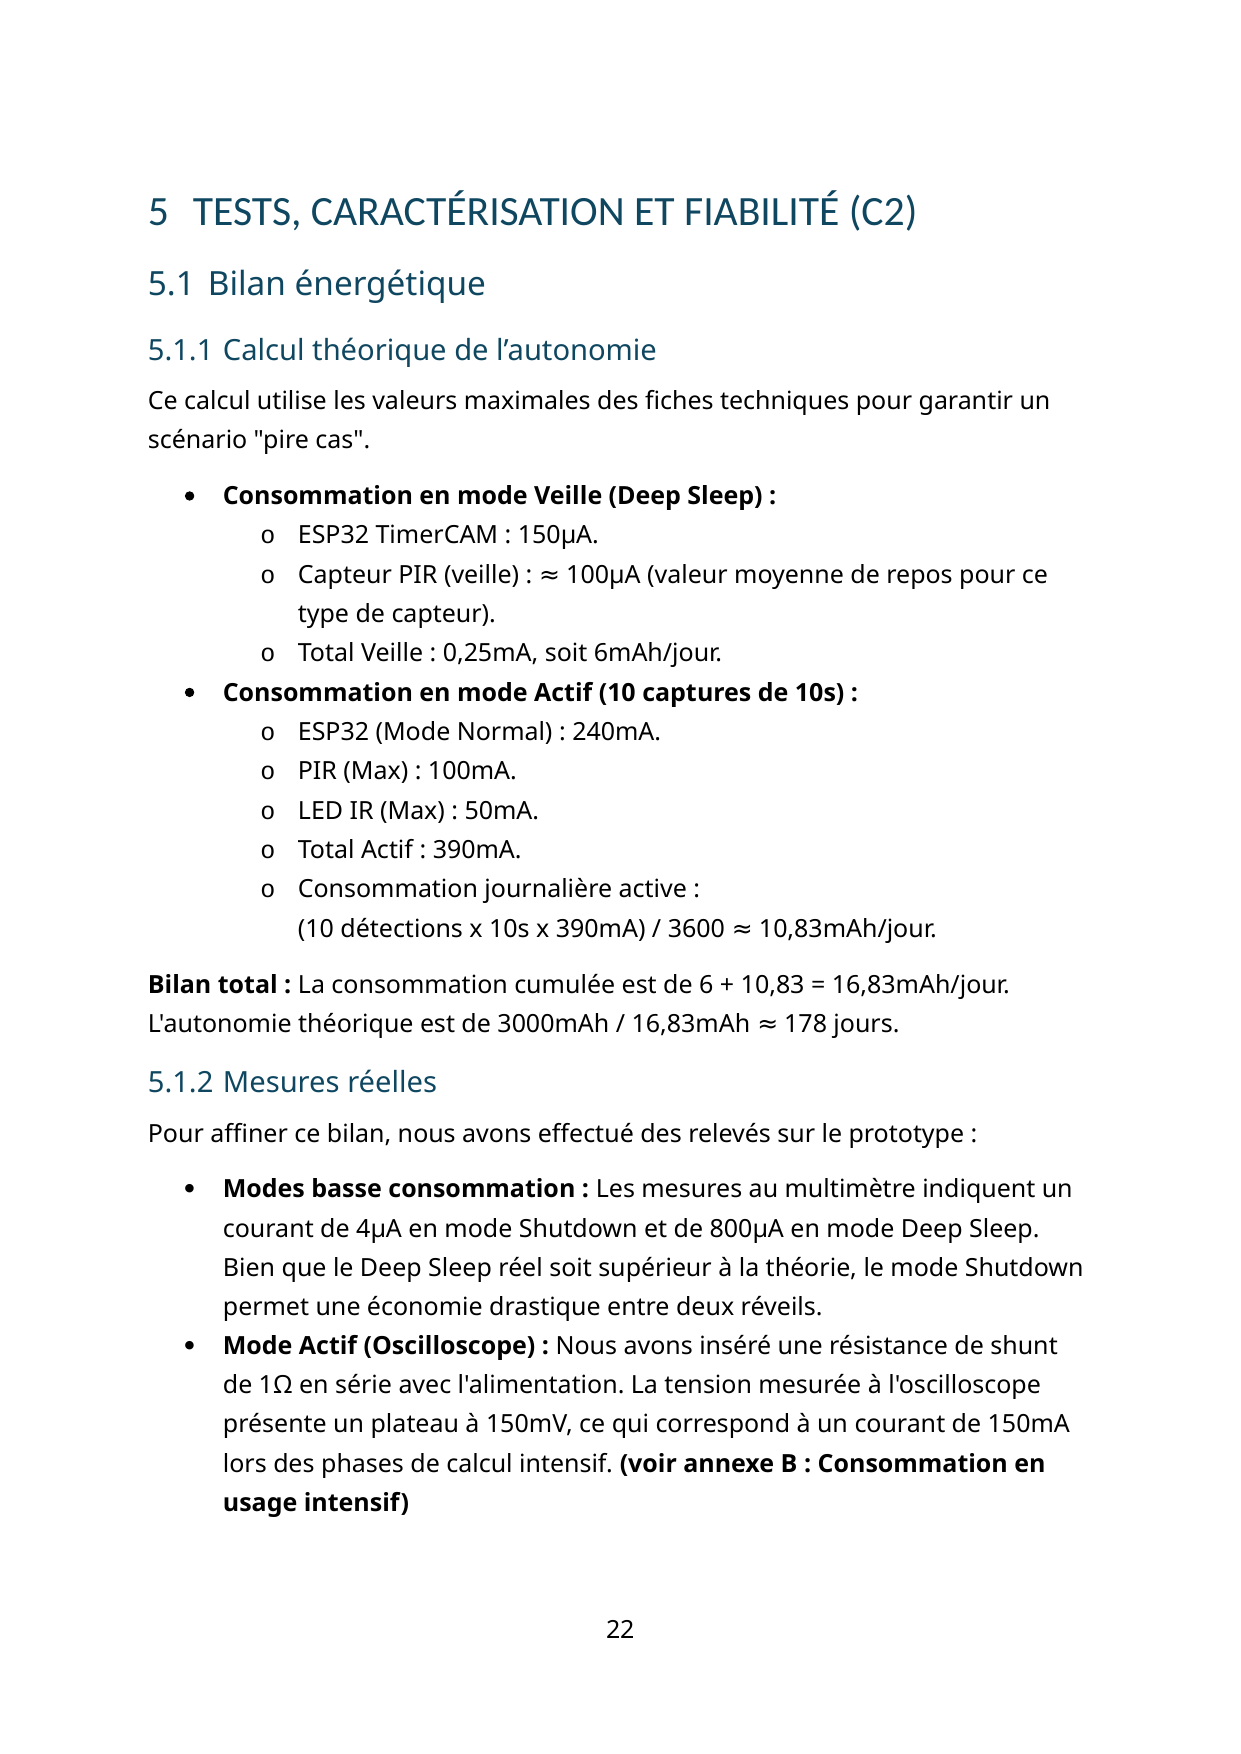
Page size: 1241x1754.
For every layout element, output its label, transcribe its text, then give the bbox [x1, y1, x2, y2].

list ESP32 (Mode Normal) : 240mA. [260, 714, 1093, 748]
subtitle Mesures réelles [148, 1061, 1093, 1101]
list Mode Actif (Oscilloscope) : Nous avons inséré une résistance de shunt de 1Ω en série avec l'alimentation. La tension mesurée à l'oscilloscope présente un plateau à 150mV, ce qui correspond à un courant de 150mA lors des phases de calcul intensif. (voir annexe B : Consommation en usage intensif) [185, 1328, 1093, 1518]
subtitle Calcul théorique de l’autonomie [148, 329, 1093, 369]
list LED IR (Max) : 50mA. [260, 792, 1093, 827]
list Capteur PIR (veille) : ≈ 100μA (valeur moyenne de repos pour ce type de capteur). [260, 557, 1093, 630]
list Total Veille : 0,25mA, soit 6mAh/jour. [260, 635, 1093, 669]
text Bilan total : La consommation cumulée est de 6 + 10,83 = 16,83mAh/jour. L'autonomie théorique est de 3000mAh / 16,83mAh ≈ 178 jours. [148, 966, 1093, 1039]
list Consommation journalière active : (10 détections x 10s x 390mA) / 3600 ≈ 10,83mAh/jour. [260, 871, 1093, 944]
subtitle TESTS, CARACTÉRISATION ET FIABILITÉ (C2) [148, 185, 1093, 236]
text Pour affiner ce bilan, nous avons effectué des relevés sur le prototype : [148, 1115, 1093, 1149]
subtitle Bilan énergétique [148, 260, 1093, 306]
text Ce calcul utilise les valeurs maximales des fiches techniques pour garantir un scénario "pire cas". [148, 383, 1093, 456]
list Modes basse consommation : Les mesures au multimètre indiquent un courant de 4μA en mode Shutdown et de 800μA en mode Deep Sleep. Bien que le Deep Sleep réel soit supérieur à la théorie, le mode Shutdown permet une économie drastique entre deux réveils. [185, 1171, 1093, 1323]
list Consommation en mode Actif (10 captures de 10s) : [185, 674, 1093, 708]
list PIR (Max) : 100mA. [260, 753, 1093, 787]
list Consommation en mode Veille (Deep Sleep) : [185, 478, 1093, 512]
list ESP32 TimerCAM : 150μA. [260, 517, 1093, 551]
list Total Actif : 390mA. [260, 832, 1093, 866]
